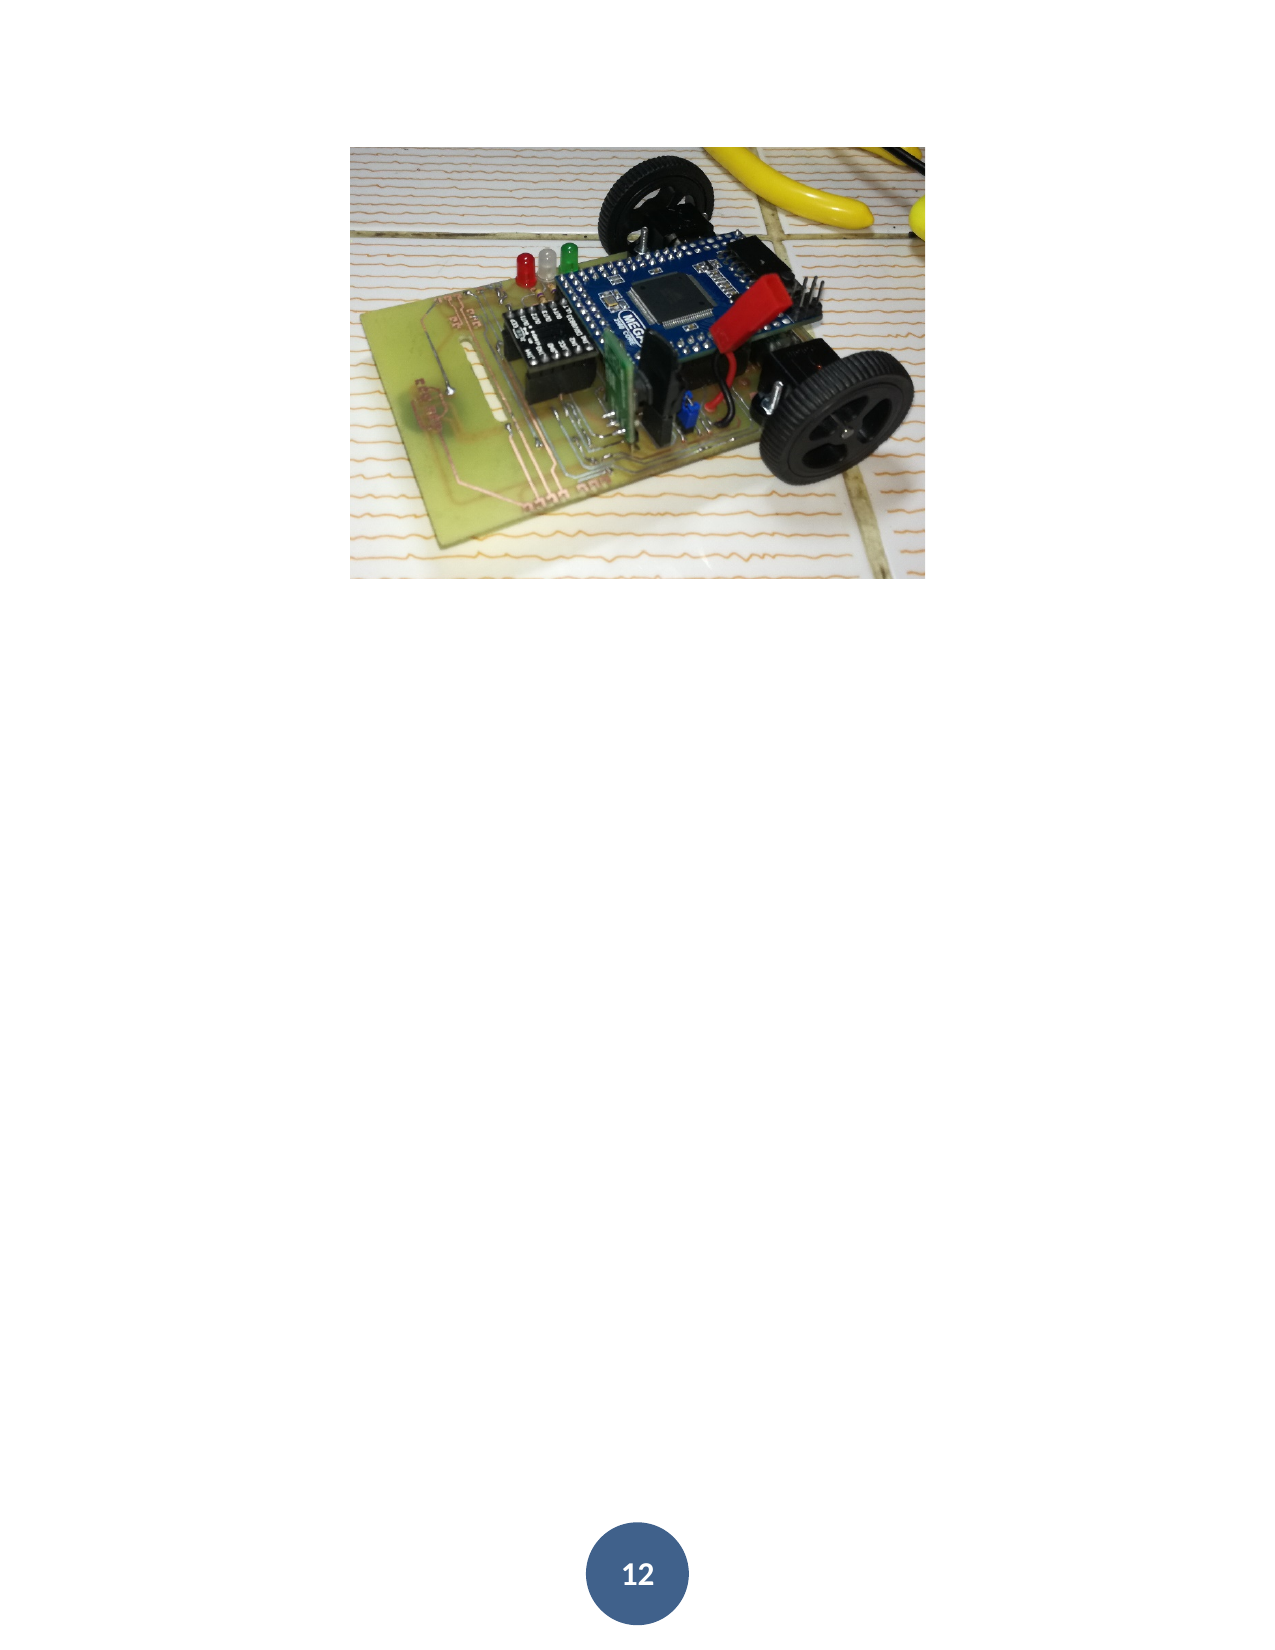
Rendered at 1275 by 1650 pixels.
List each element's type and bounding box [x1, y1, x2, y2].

picture [350, 147, 926, 579]
